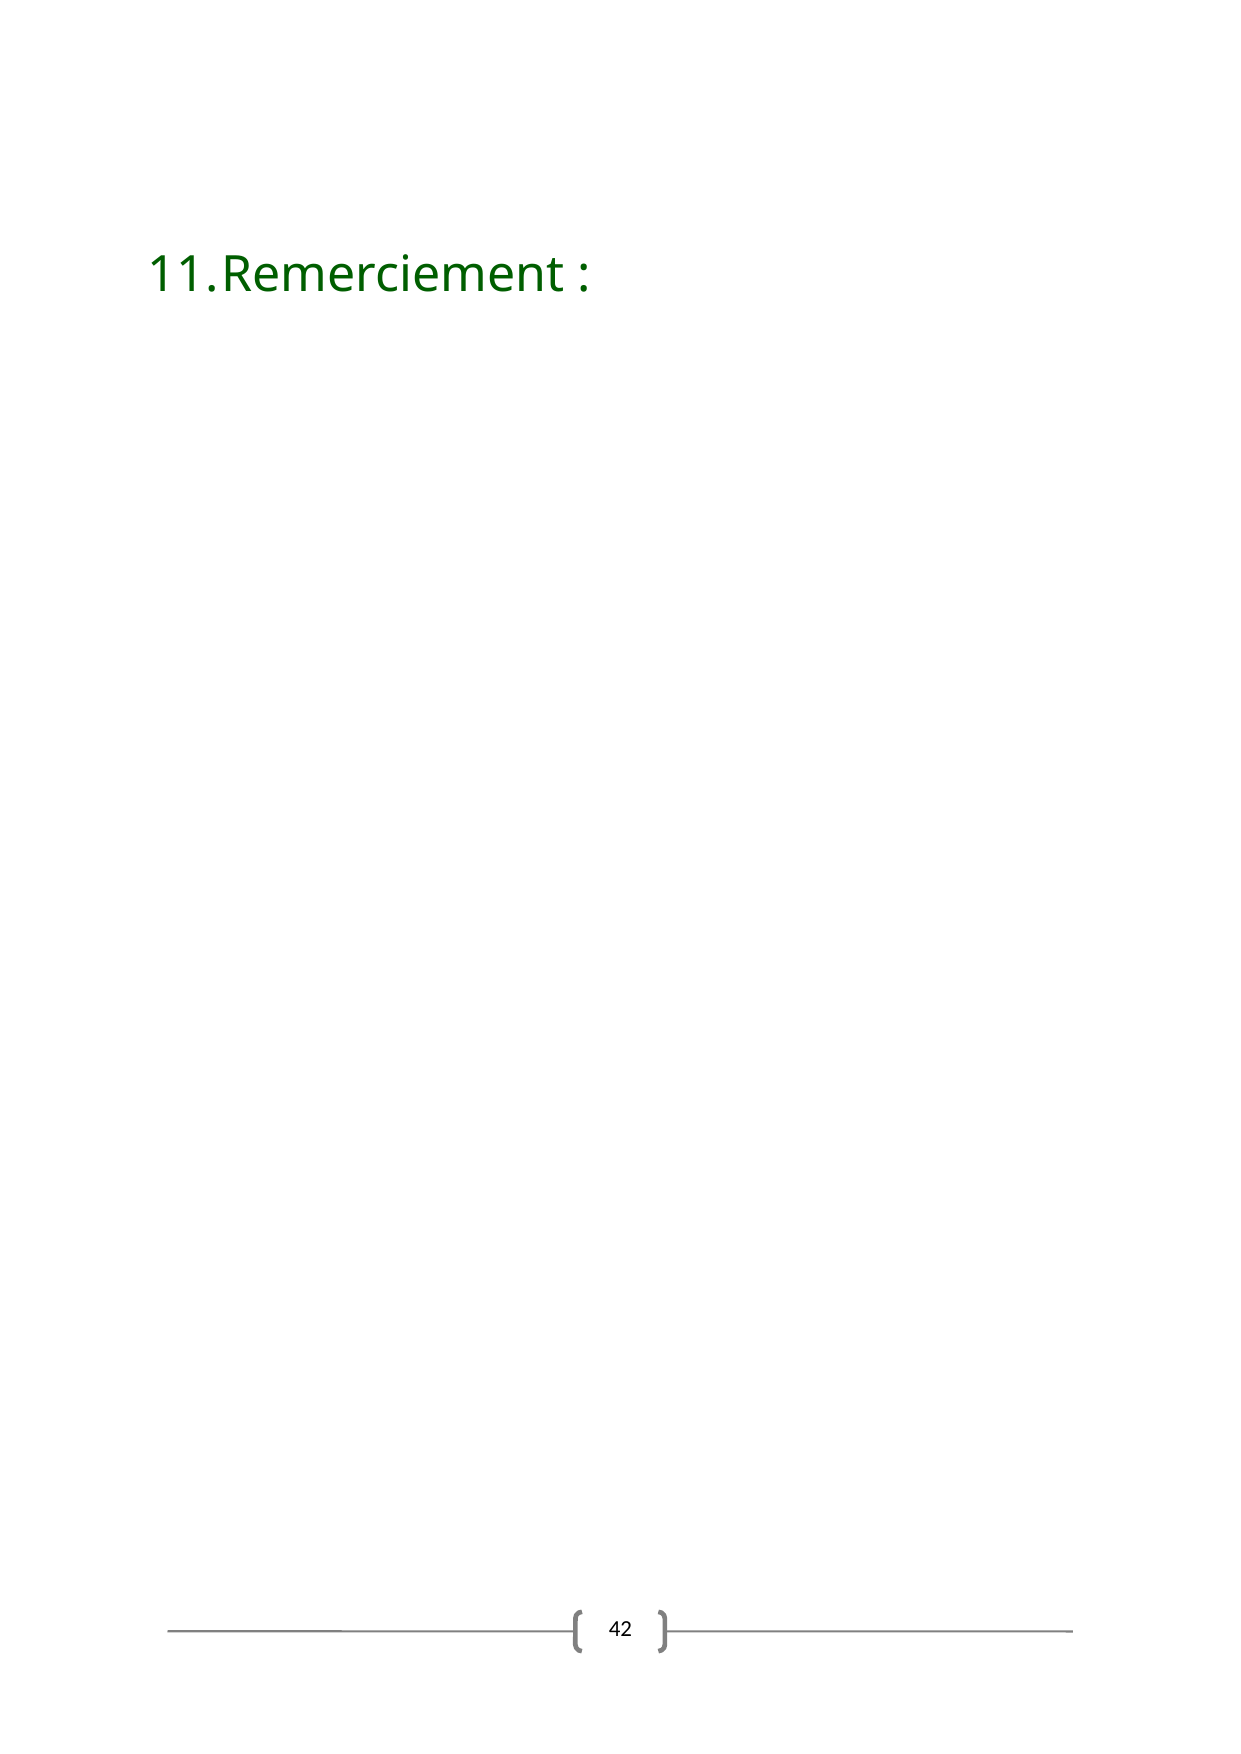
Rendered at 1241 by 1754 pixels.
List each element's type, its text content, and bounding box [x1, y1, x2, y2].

list Remerciement : [148, 238, 1093, 306]
